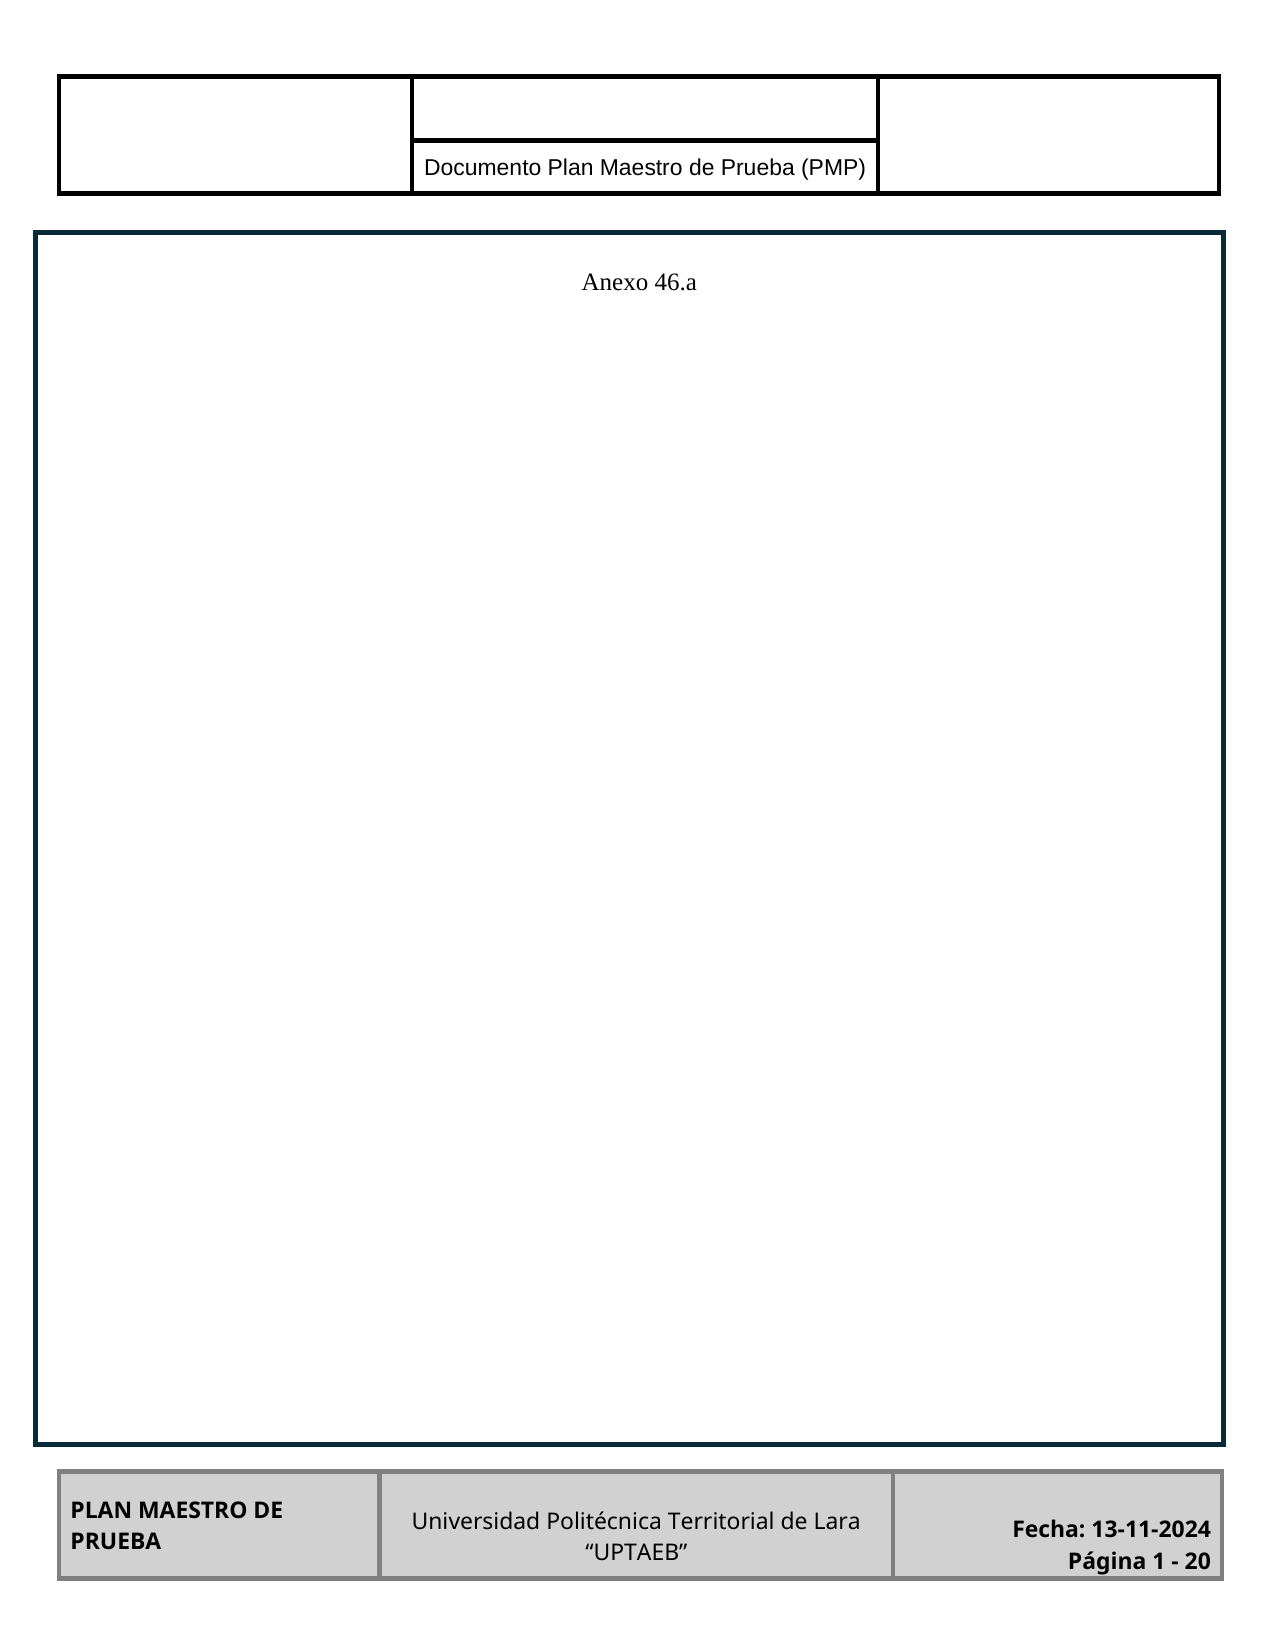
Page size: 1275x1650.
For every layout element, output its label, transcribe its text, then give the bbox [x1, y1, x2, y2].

text Anexo 46.a [97, 267, 1181, 296]
